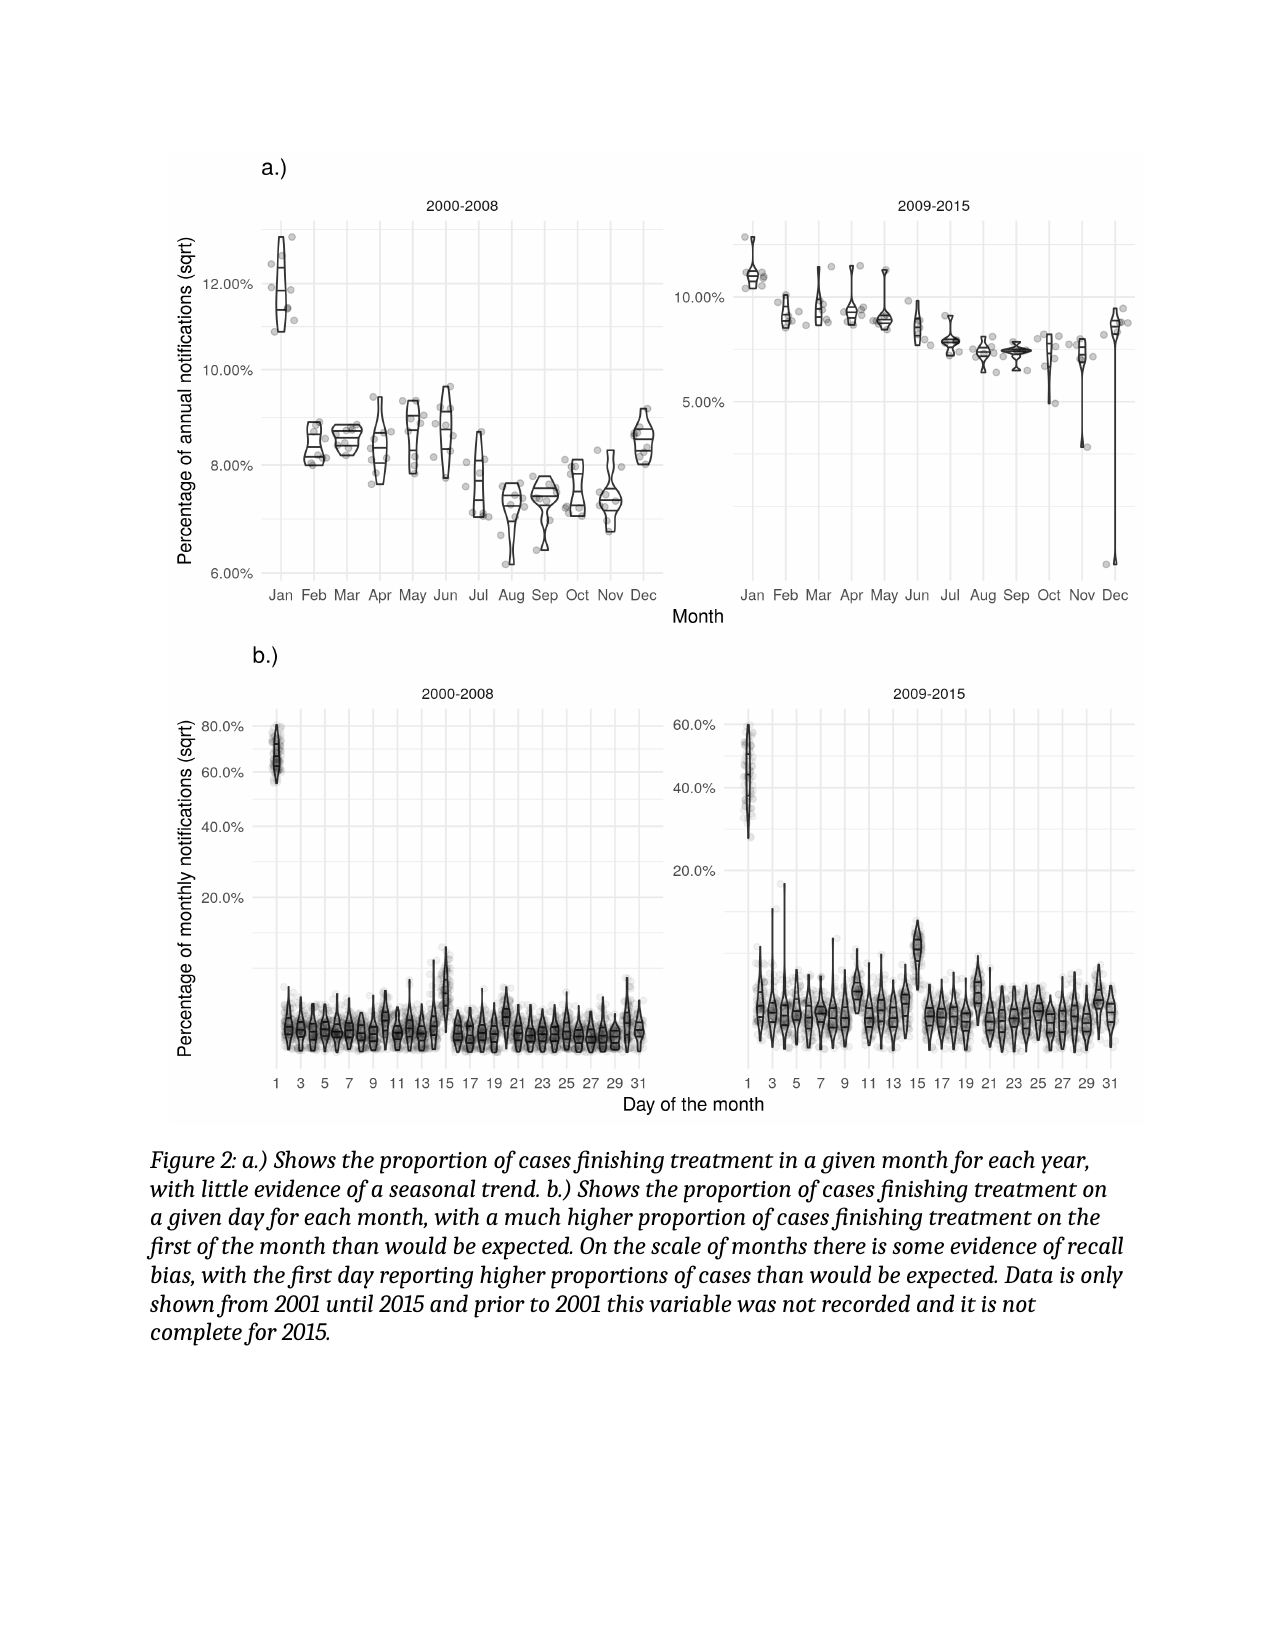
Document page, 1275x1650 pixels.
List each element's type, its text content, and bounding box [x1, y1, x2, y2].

text Figure 2: a.) Shows the proportion of cases finishing treatment in a given month for each year, with little evidence of a seasonal trend. b.) Shows the proportion of cases finishing treatment on a given day for each month, with a much higher proportion of cases finishing treatment on the first of the month than would be expected. On the scale of months there is some evidence of recall bias, with the first day reporting higher proportions of cases than would be expected. Data is only shown from 2001 until 2015 and prior to 2001 this variable was not recorded and it is not complete for 2015. [150, 1146, 1125, 1347]
picture [168, 150, 1144, 1125]
